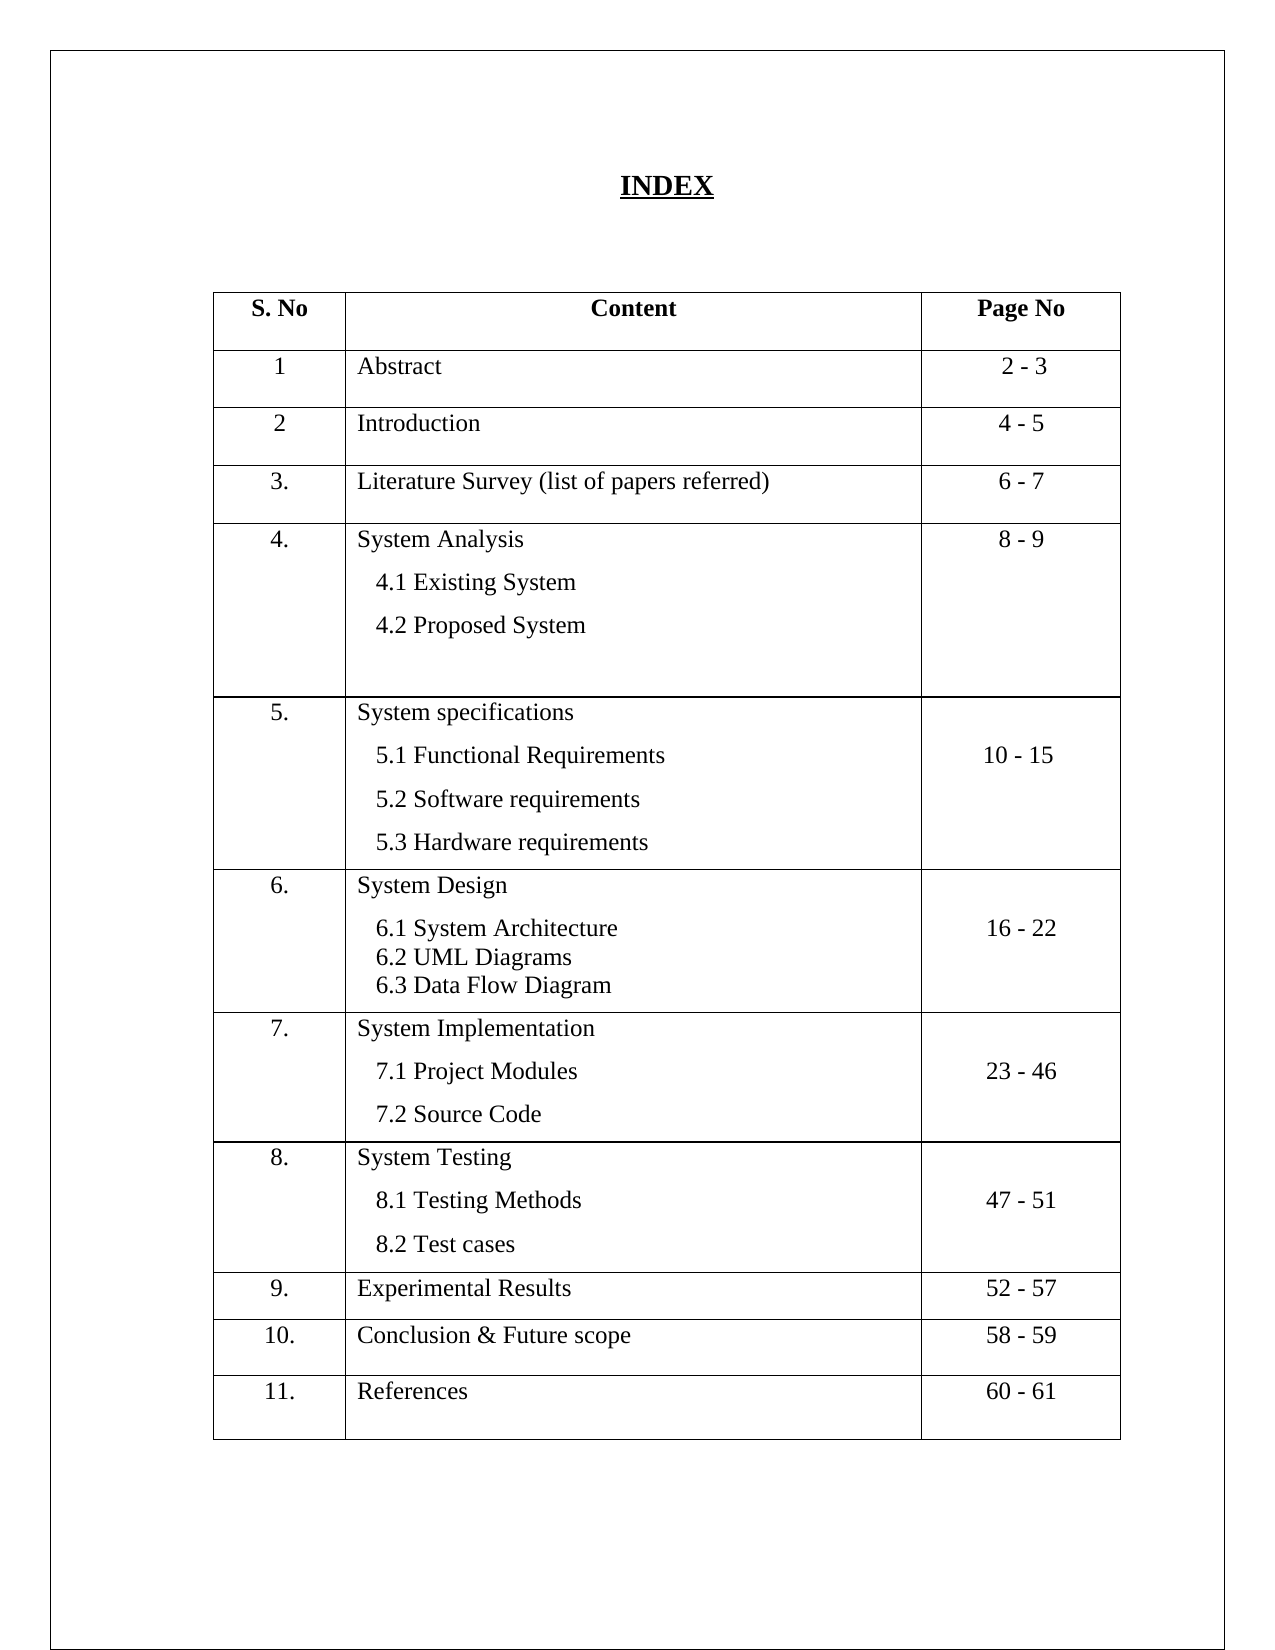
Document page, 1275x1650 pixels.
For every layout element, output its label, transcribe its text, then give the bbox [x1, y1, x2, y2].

table_cell System Testing 8.1 Testing Methods 8.2 Test cases [346, 1143, 921, 1272]
table_cell Introduction [346, 408, 921, 465]
table_cell 7. [214, 1013, 345, 1141]
table_cell 8. [214, 1143, 345, 1272]
table_cell 6 - 7 [922, 466, 1120, 523]
table_cell 1 [214, 351, 345, 407]
table_header S. No [214, 293, 345, 350]
table_cell Abstract [346, 351, 921, 407]
table_cell 58 - 59 [922, 1320, 1120, 1375]
table_cell 60 - 61 [922, 1376, 1120, 1439]
table_cell References [346, 1376, 921, 1439]
table_header Content [346, 293, 921, 350]
table_cell 52 - 57 [922, 1273, 1120, 1319]
table_cell 5. [214, 698, 345, 869]
table_header Page No [922, 293, 1120, 350]
table_cell System Design 6.1 System Architecture 6.2 UML Diagrams 6.3 Data Flow Diagram [346, 870, 921, 1012]
table_cell Conclusion & Future scope [346, 1320, 921, 1375]
table_cell 10 - 15 [922, 698, 1120, 869]
table_cell 16 - 22 [922, 870, 1120, 1012]
table_cell 3. [214, 466, 345, 523]
table_cell 4 - 5 [922, 408, 1120, 465]
text INDEX [148, 168, 1186, 202]
table_cell 2 [214, 408, 345, 465]
table_cell 10. [214, 1320, 345, 1375]
table_cell 23 - 46 [922, 1013, 1120, 1141]
table_cell Experimental Results [346, 1273, 921, 1319]
table_cell System Implementation 7.1 Project Modules 7.2 Source Code [346, 1013, 921, 1141]
table_cell System specifications 5.1 Functional Requirements 5.2 Software requirements 5.3 Hardware requirements [346, 698, 921, 869]
table_cell 2 - 3 [922, 351, 1120, 407]
table_cell System Analysis 4.1 Existing System 4.2 Proposed System [346, 524, 921, 696]
table_cell 4. [214, 524, 345, 696]
table_cell 47 - 51 [922, 1143, 1120, 1272]
table_cell 8 - 9 [922, 524, 1120, 696]
table_cell Literature Survey (list of papers referred) [346, 466, 921, 523]
table_cell 11. [214, 1376, 345, 1439]
table_cell 6. [214, 870, 345, 1012]
table_cell 9. [214, 1273, 345, 1319]
